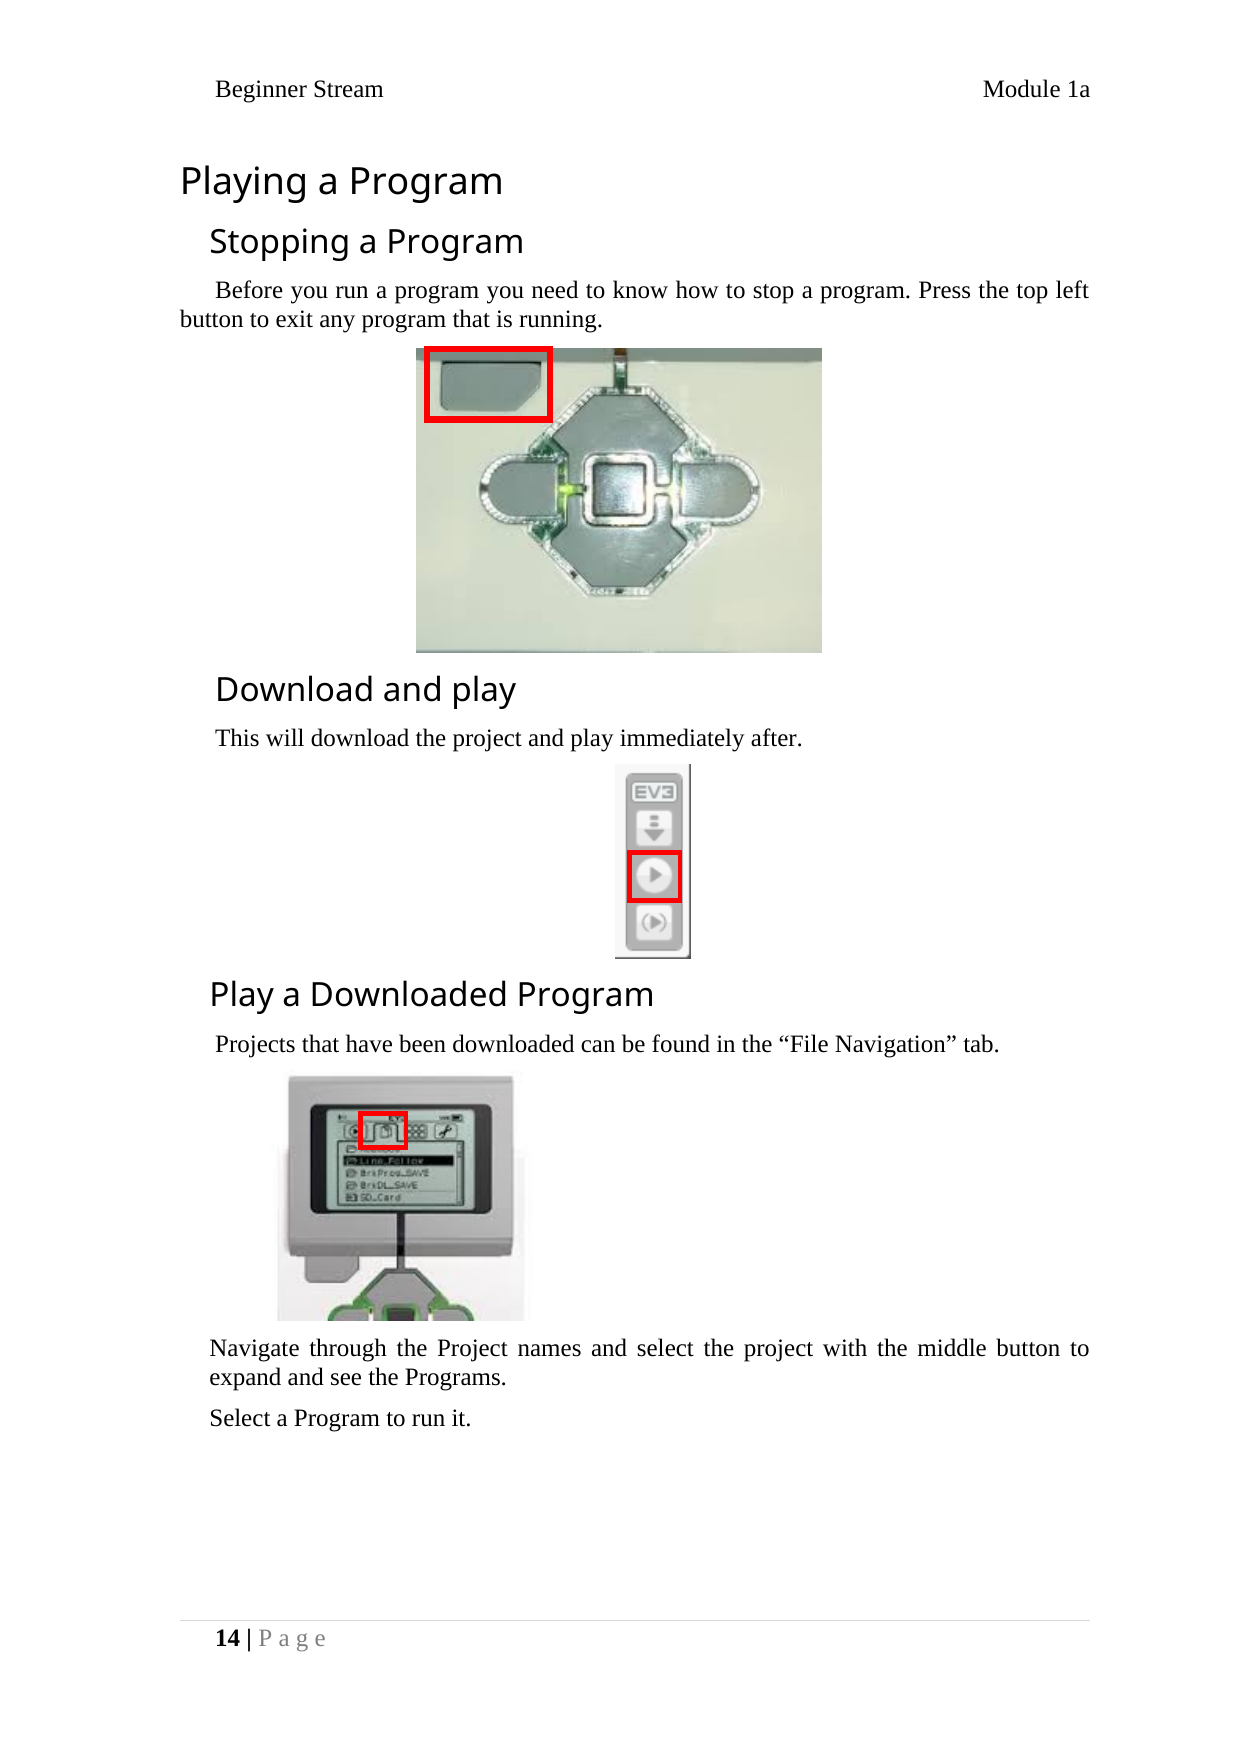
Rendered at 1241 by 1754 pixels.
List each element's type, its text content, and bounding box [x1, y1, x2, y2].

subtitle Play a Downloaded Program [179, 971, 1090, 1017]
text Before you run a program you need to know how to stop a program. Press the top left button to exit any program that is running. [179, 276, 1090, 333]
subtitle Stopping a Program [179, 218, 1090, 263]
picture [430, 352, 547, 416]
picture [416, 348, 822, 653]
picture [615, 764, 691, 959]
text This will download the project and play immediately after. [179, 723, 1090, 752]
subtitle Download and play [179, 666, 1090, 711]
picture [209, 1070, 584, 1321]
subtitle Playing a Program [179, 154, 1090, 205]
text Select a Program to run it. [209, 1403, 1090, 1432]
text Navigate through the Project names and select the project with the middle button to expand and see the Programs. [209, 1333, 1090, 1390]
text Projects that have been downloaded can be found in the “File Navigation” tab. [179, 1029, 1090, 1058]
